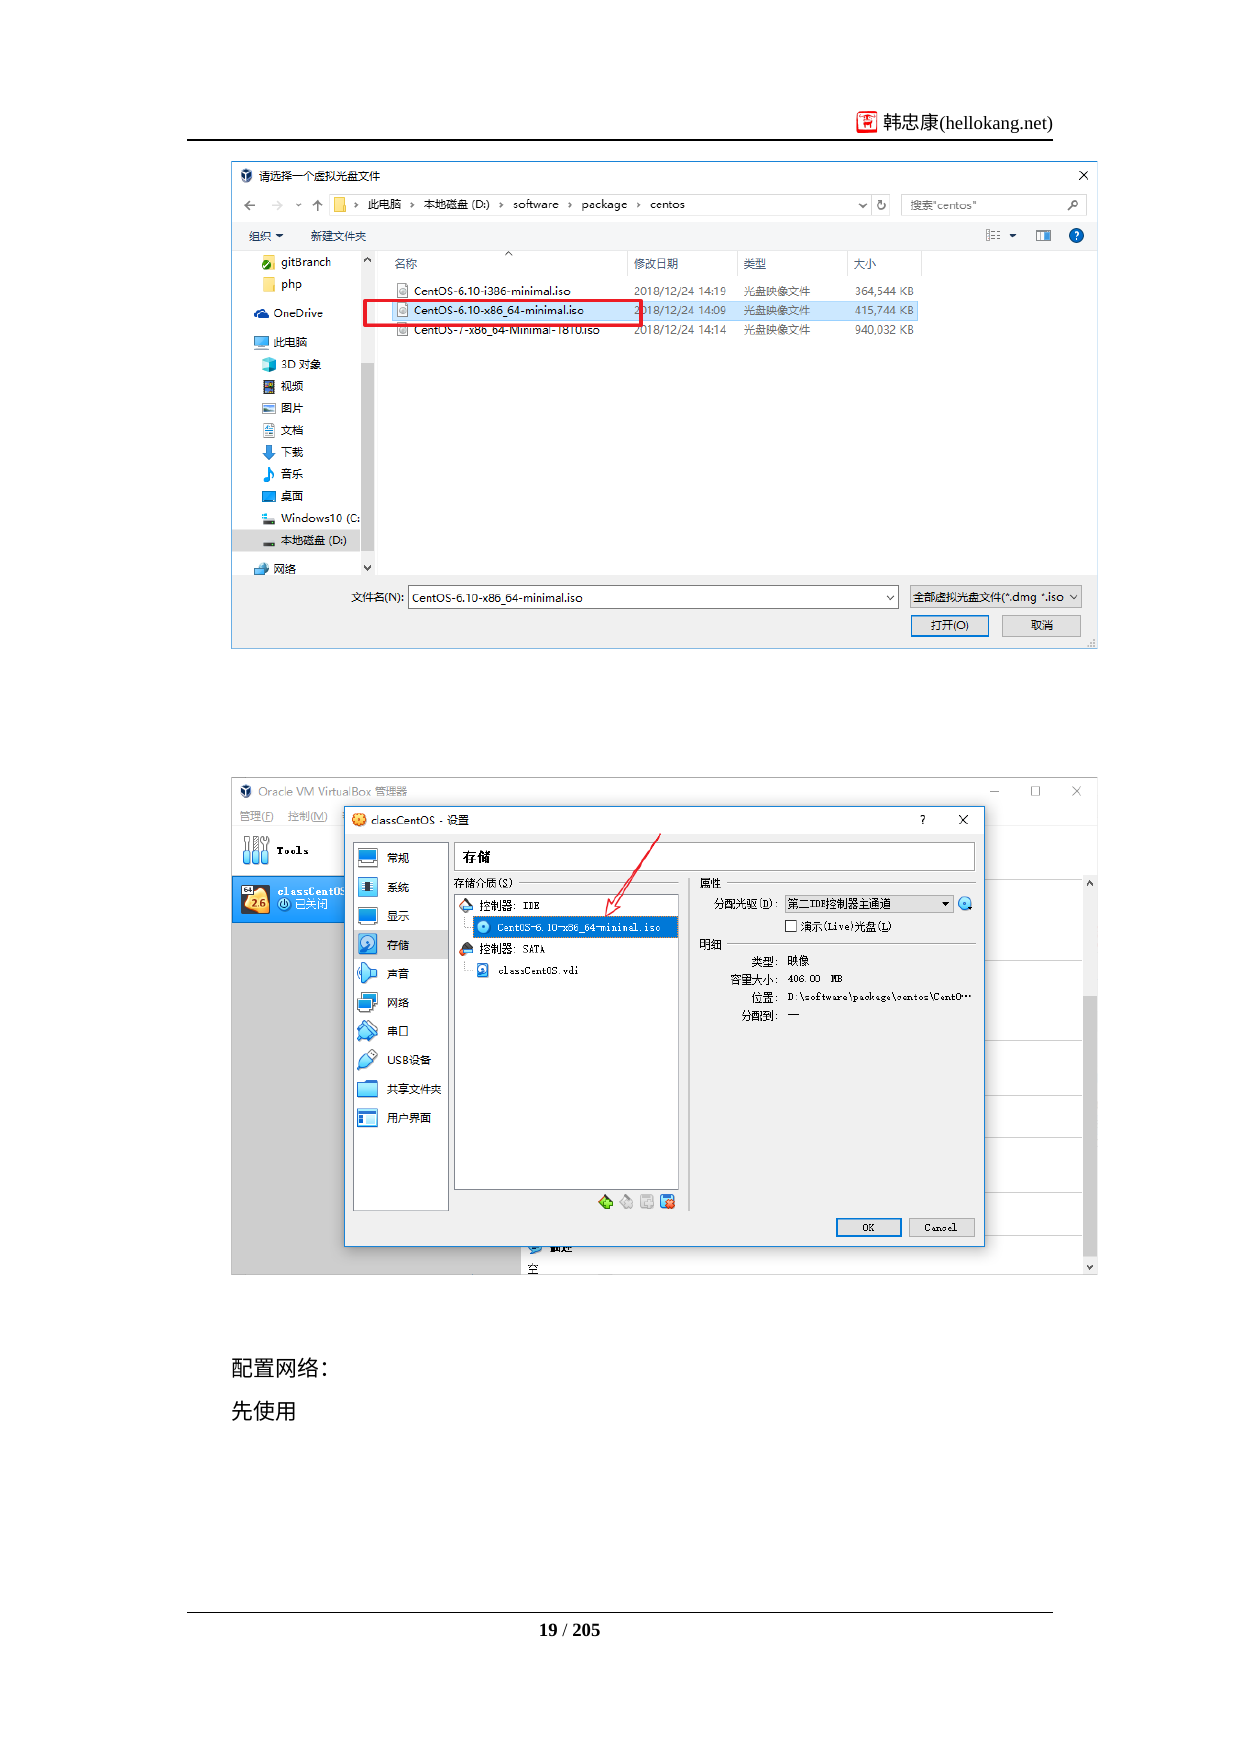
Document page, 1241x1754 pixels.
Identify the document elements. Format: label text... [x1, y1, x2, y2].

text 配置网络： [187, 1351, 1053, 1383]
text 先使用 [187, 1394, 1053, 1426]
picture [231, 777, 1098, 1275]
picture [856, 111, 878, 133]
picture [231, 161, 1098, 649]
